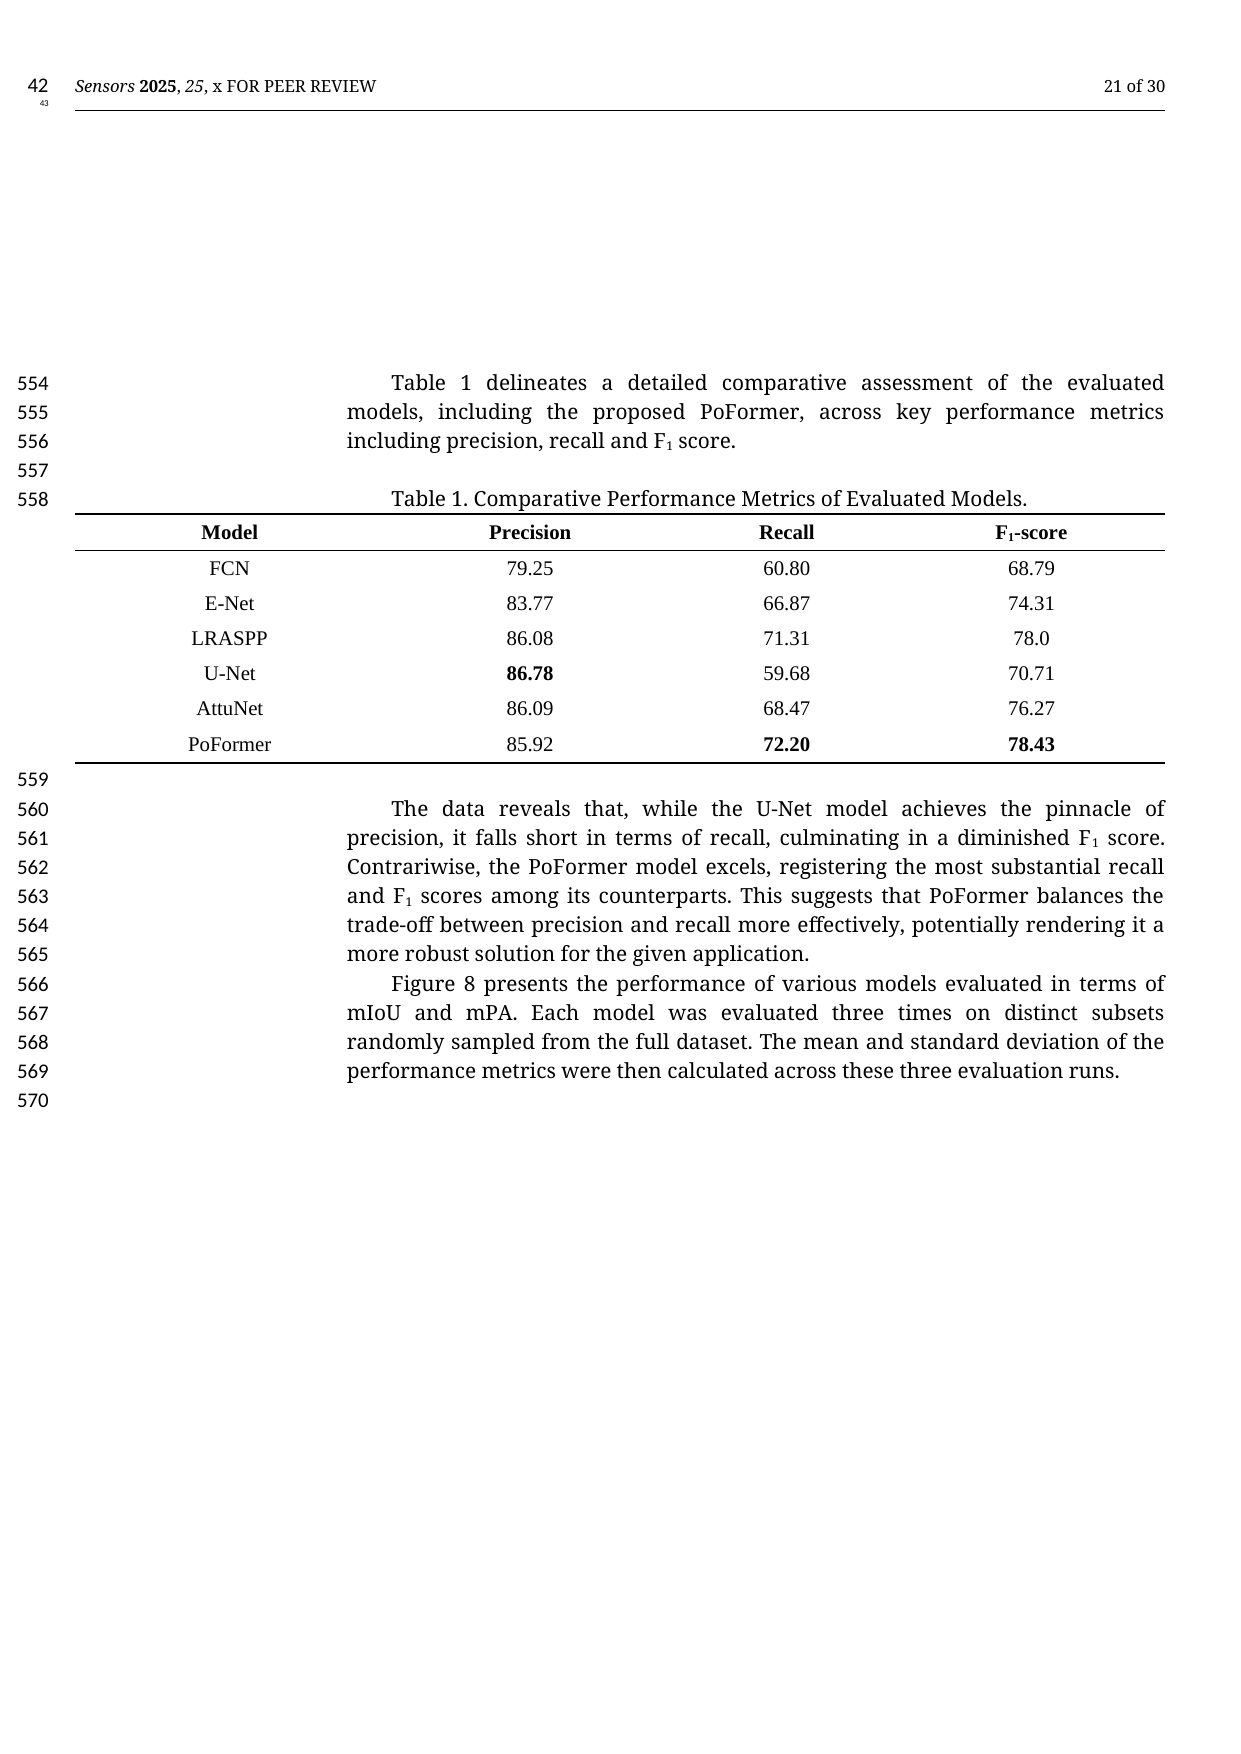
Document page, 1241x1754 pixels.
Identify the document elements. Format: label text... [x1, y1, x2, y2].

table_cell U-Net [75, 656, 384, 691]
table_cell 83.77 [384, 586, 676, 621]
table_header Model [75, 515, 384, 550]
table_cell 68.47 [676, 691, 897, 727]
text Table 1 delineates a detailed comparative assessment of the evaluated models, including the proposed PoFormer, across key performance metrics including precision, recall and F1 score. [347, 367, 1165, 454]
table_cell 70.71 [897, 656, 1165, 691]
text Table 1. Comparative Performance Metrics of Evaluated Models. [347, 484, 1165, 513]
table_cell 86.78 [384, 656, 676, 691]
table_cell 74.31 [897, 586, 1165, 621]
table_cell 68.79 [897, 551, 1165, 586]
table_cell 72.20 [676, 727, 897, 762]
text Figure 8 presents the performance of various models evaluated in terms of mIoU and mPA. Each model was evaluated three times on distinct subsets randomly sampled from the full dataset. The mean and standard deviation of the performance metrics were then calculated across these three evaluation runs. [347, 968, 1165, 1084]
table_cell 79.25 [384, 551, 676, 586]
table_cell 60.80 [676, 551, 897, 586]
table_cell 59.68 [676, 656, 897, 691]
table_cell 85.92 [384, 727, 676, 762]
table_cell 71.31 [676, 621, 897, 656]
text The data reveals that, while the U-Net model achieves the pinnacle of precision, it falls short in terms of recall, culminating in a diminished F1 score. Contrariwise, the PoFormer model excels, registering the most substantial recall and F1 scores among its counterparts. This suggests that PoFormer balances the trade-off between precision and recall more effectively, potentially rendering it a more robust solution for the given application. [347, 793, 1165, 968]
table_header Recall [676, 515, 897, 550]
table_cell 66.87 [676, 586, 897, 621]
table_header Precision [384, 515, 676, 550]
table_cell 76.27 [897, 691, 1165, 727]
table_header F1-score [897, 515, 1165, 550]
table_cell 86.09 [384, 691, 676, 727]
table_cell LRASPP [75, 621, 384, 656]
table_cell 78.43 [897, 727, 1165, 762]
table_cell 78.0 [897, 621, 1165, 656]
table_cell E-Net [75, 586, 384, 621]
table_cell FCN [75, 551, 384, 586]
table_cell AttuNet [75, 691, 384, 727]
table_cell PoFormer [75, 727, 384, 762]
table_cell 86.08 [384, 621, 676, 656]
